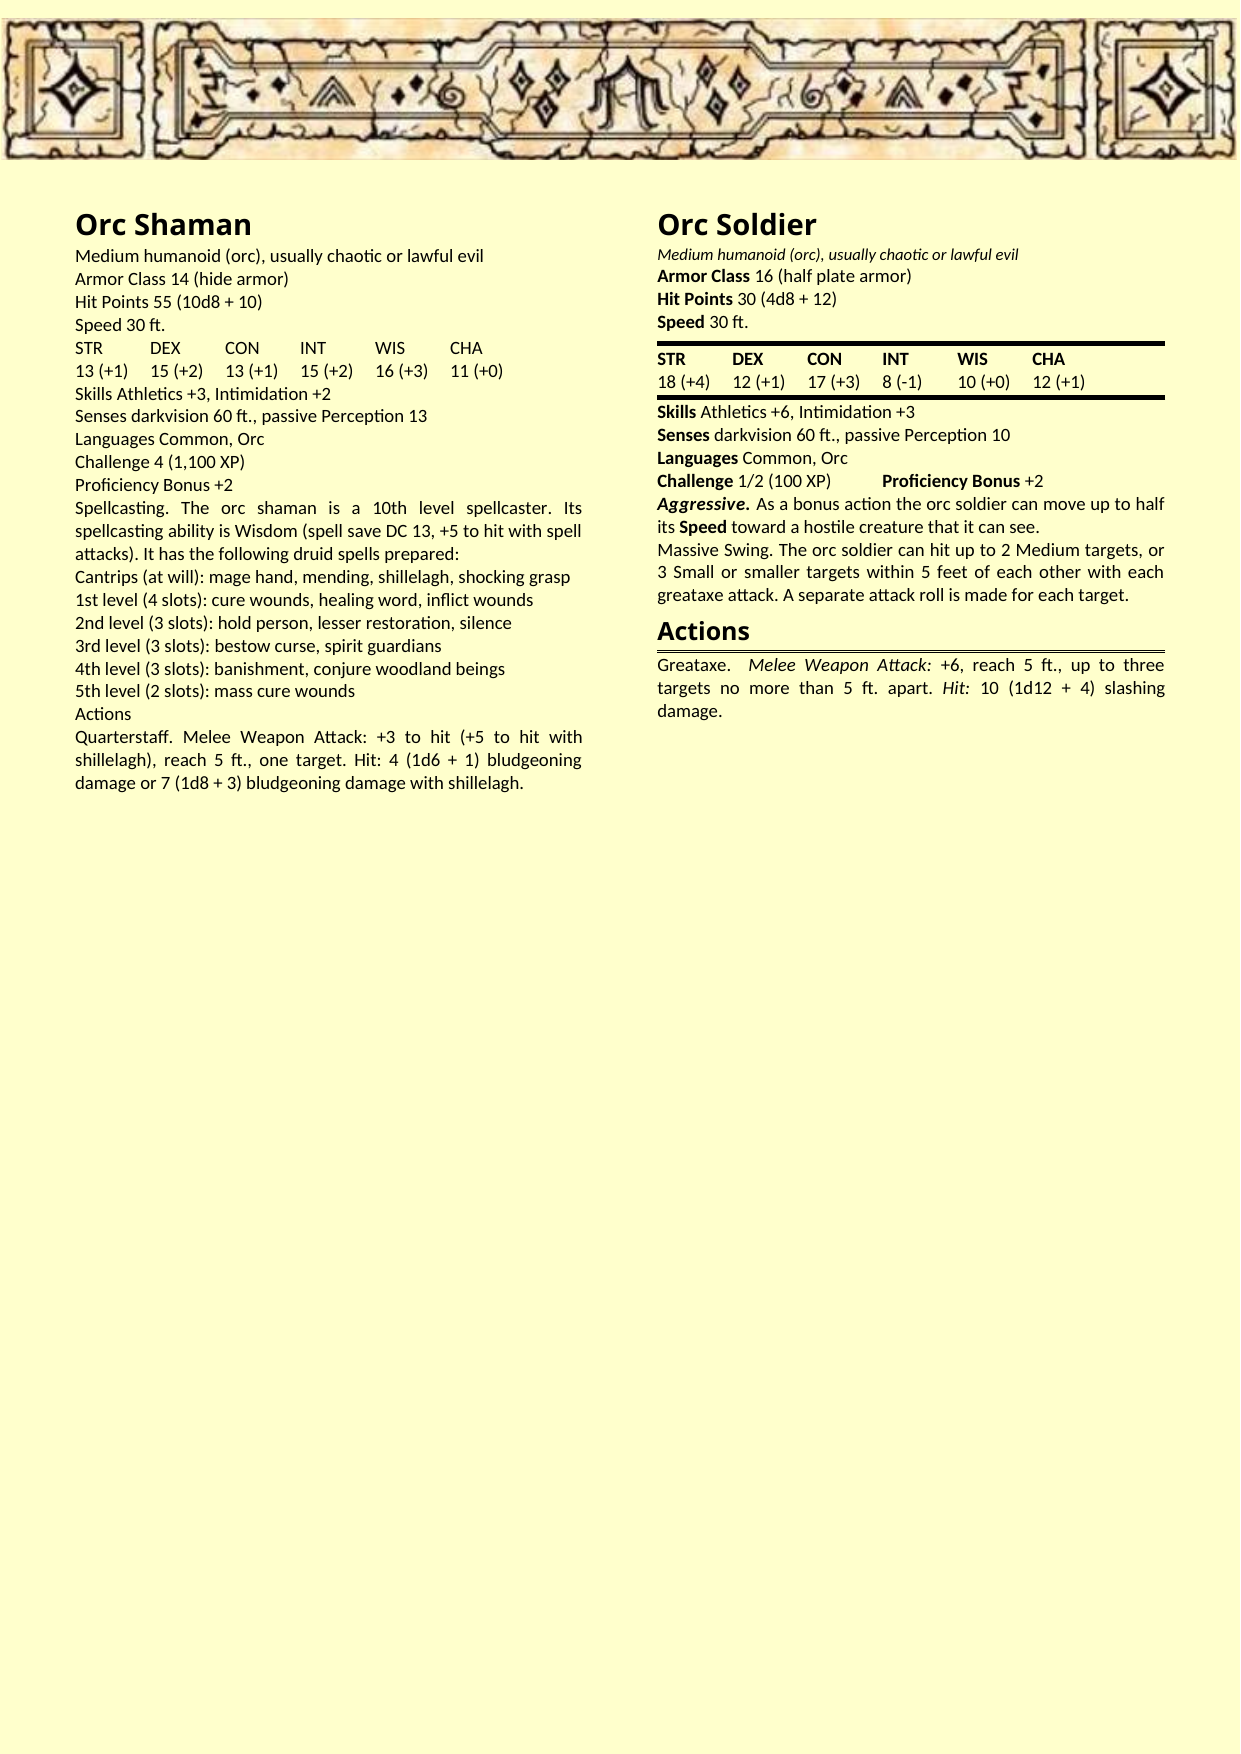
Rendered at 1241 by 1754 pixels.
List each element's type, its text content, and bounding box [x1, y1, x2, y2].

text STR DEX CON INT WIS CHA [657, 346, 1165, 371]
text STR DEX CON INT WIS CHA [75, 336, 583, 359]
text Massive Swing. The orc soldier can hit up to 2 Medium targets, or 3 Small or smaller targets within 5 feet of each other with each greataxe attack. A separate attack roll is made for each target. [657, 538, 1165, 606]
text Medium humanoid (orc), usually chaotic or lawful evil [75, 244, 583, 267]
title Orc Shaman [75, 204, 583, 244]
text Skills Athletics +3, Intimidation +2 [75, 382, 583, 405]
text Hit Points 55 (10d8 + 10) [75, 290, 583, 313]
text 18 (+4) 12 (+1) 17 (+3) 8 (-1) 10 (+0) 12 (+1) [657, 371, 1165, 395]
text Cantrips (at will): mage hand, mending, shillelagh, shocking grasp [75, 565, 583, 588]
text 4th level (3 slots): banishment, conjure woodland beings [75, 657, 583, 680]
text 13 (+1) 15 (+2) 13 (+1) 15 (+2) 16 (+3) 11 (+0) [75, 359, 583, 382]
picture [0, 18, 1236, 159]
text Challenge 1/2 (100 XP) Proficiency Bonus +2 [657, 469, 1165, 492]
text 3rd level (3 slots): bestow curse, spirit guardians [75, 634, 583, 657]
text Greataxe. Melee Weapon Attack: +6, reach 5 ft., up to three targets no more than 5 ft. apart. Hit: 10 (1d12 + 4) slashing damage. [657, 653, 1165, 722]
text Aggressive. As a bonus action the orc soldier can move up to half its Speed toward a hostile creature that it can see. [657, 492, 1165, 538]
text Senses darkvision 60 ft., passive Perception 13 [75, 405, 583, 428]
text Speed 30 ft. [75, 313, 583, 336]
text Challenge 4 (1,100 XP) [75, 451, 583, 473]
text Hit Points 30 (4d8 + 12) [657, 287, 1165, 310]
text 1st level (4 slots): cure wounds, healing word, inflict wounds [75, 588, 583, 611]
text Armor Class 14 (hide armor) [75, 267, 583, 290]
text Actions [657, 614, 1165, 650]
text Spellcasting. The orc shaman is a 10th level spellcaster. Its spellcasting ability is Wisdom (spell save DC 13, +5 to hit with spell attacks). It has the following druid spells prepared: [75, 496, 583, 565]
text Proficiency Bonus +2 [75, 473, 583, 496]
text Armor Class 16 (half plate armor) [657, 264, 1165, 287]
text 2nd level (3 slots): hold person, lesser restoration, silence [75, 611, 583, 634]
text 5th level (2 slots): mass cure wounds [75, 680, 583, 703]
text Actions [75, 703, 583, 726]
text Medium humanoid (orc), usually chaotic or lawful evil [657, 244, 1165, 264]
title Orc Soldier [657, 204, 1165, 244]
text Languages Common, Orc [657, 446, 1165, 469]
text Senses darkvision 60 ft., passive Perception 10 [657, 423, 1165, 446]
text Speed 30 ft. [657, 310, 1165, 333]
text Languages Common, Orc [75, 428, 583, 451]
text Skills Athletics +6, Intimidation +3 [657, 400, 1165, 423]
text Quarterstaff. Melee Weapon Attack: +3 to hit (+5 to hit with shillelagh), reach 5 ft., one target. Hit: 4 (1d6 + 1) bludgeoning damage or 7 (1d8 + 3) bludgeoning damage with shillelagh. [75, 726, 583, 794]
